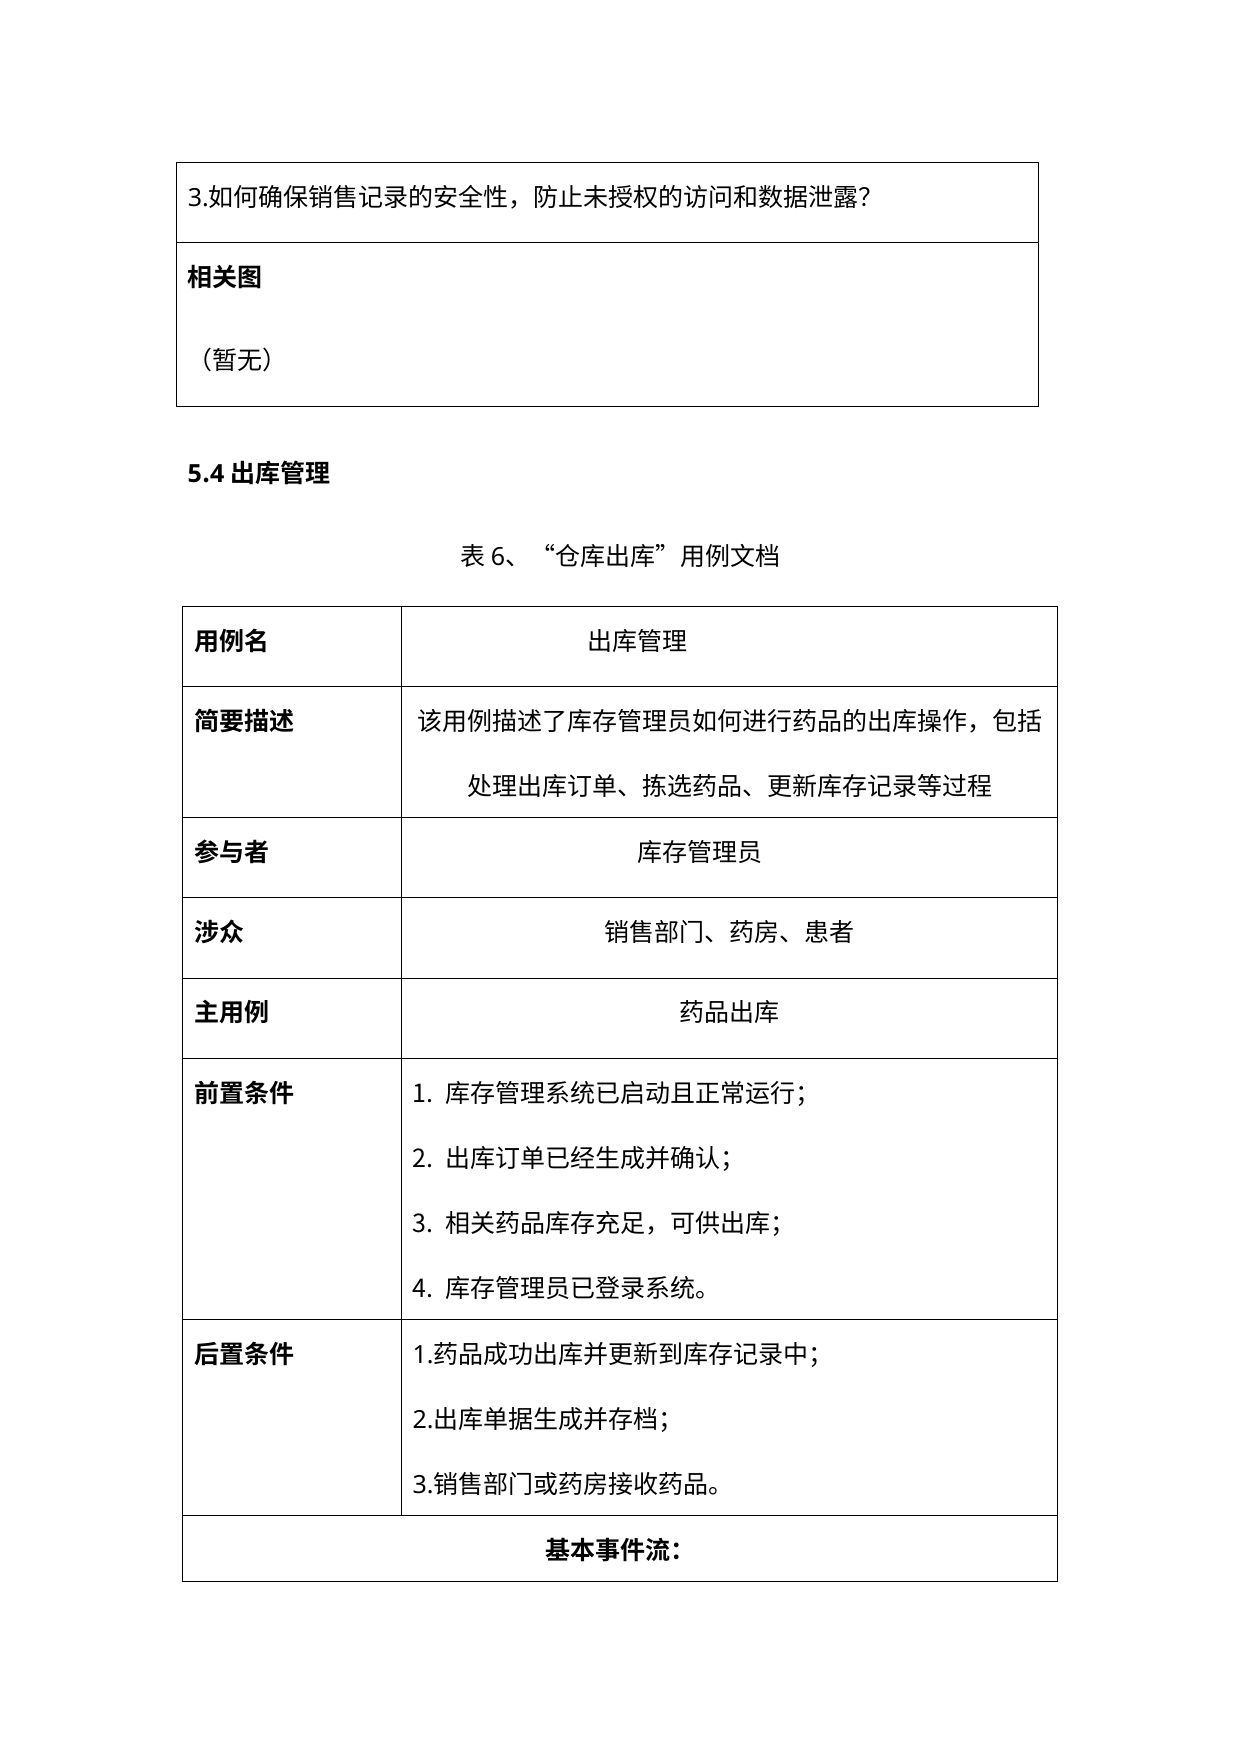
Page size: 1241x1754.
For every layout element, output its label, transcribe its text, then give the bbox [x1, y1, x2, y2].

table_cell 该用例描述了库存管理员如何进行药品的出库操作，包括处理出库订单、拣选药品、更新库存记录等过程 [402, 687, 1057, 817]
table_header 用例名 [183, 607, 401, 686]
table_cell 参与者 [183, 818, 401, 897]
table_cell 库存管理员 [402, 818, 1057, 897]
table_cell 后置条件 [183, 1320, 401, 1515]
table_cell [177, 163, 1038, 242]
table_cell 相关图 （暂无） [177, 243, 1038, 406]
text 表6、“仓库出库”用例文档 [187, 522, 1053, 587]
table_cell 药品出库 [402, 979, 1057, 1058]
table_cell 前置条件 [183, 1059, 401, 1319]
table_cell 涉众 [183, 898, 401, 977]
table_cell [183, 1516, 1057, 1581]
table_header 出库管理 [402, 607, 1057, 686]
table_cell 销售部门、药房、患者 [402, 898, 1057, 977]
table_cell 简要描述 [183, 687, 401, 817]
text 5.4 出库管理 [187, 439, 1053, 504]
table_cell 库存管理系统已启动且正常运行； 出库订单已经生成并确认； 相关药品库存充足，可供出库； 库存管理员已登录系统。 [402, 1059, 1057, 1319]
table_cell 1.药品成功出库并更新到库存记录中； 2.出库单据生成并存档； 3.销售部门或药房接收药品。 [402, 1320, 1057, 1515]
table_cell 主用例 [183, 979, 401, 1058]
